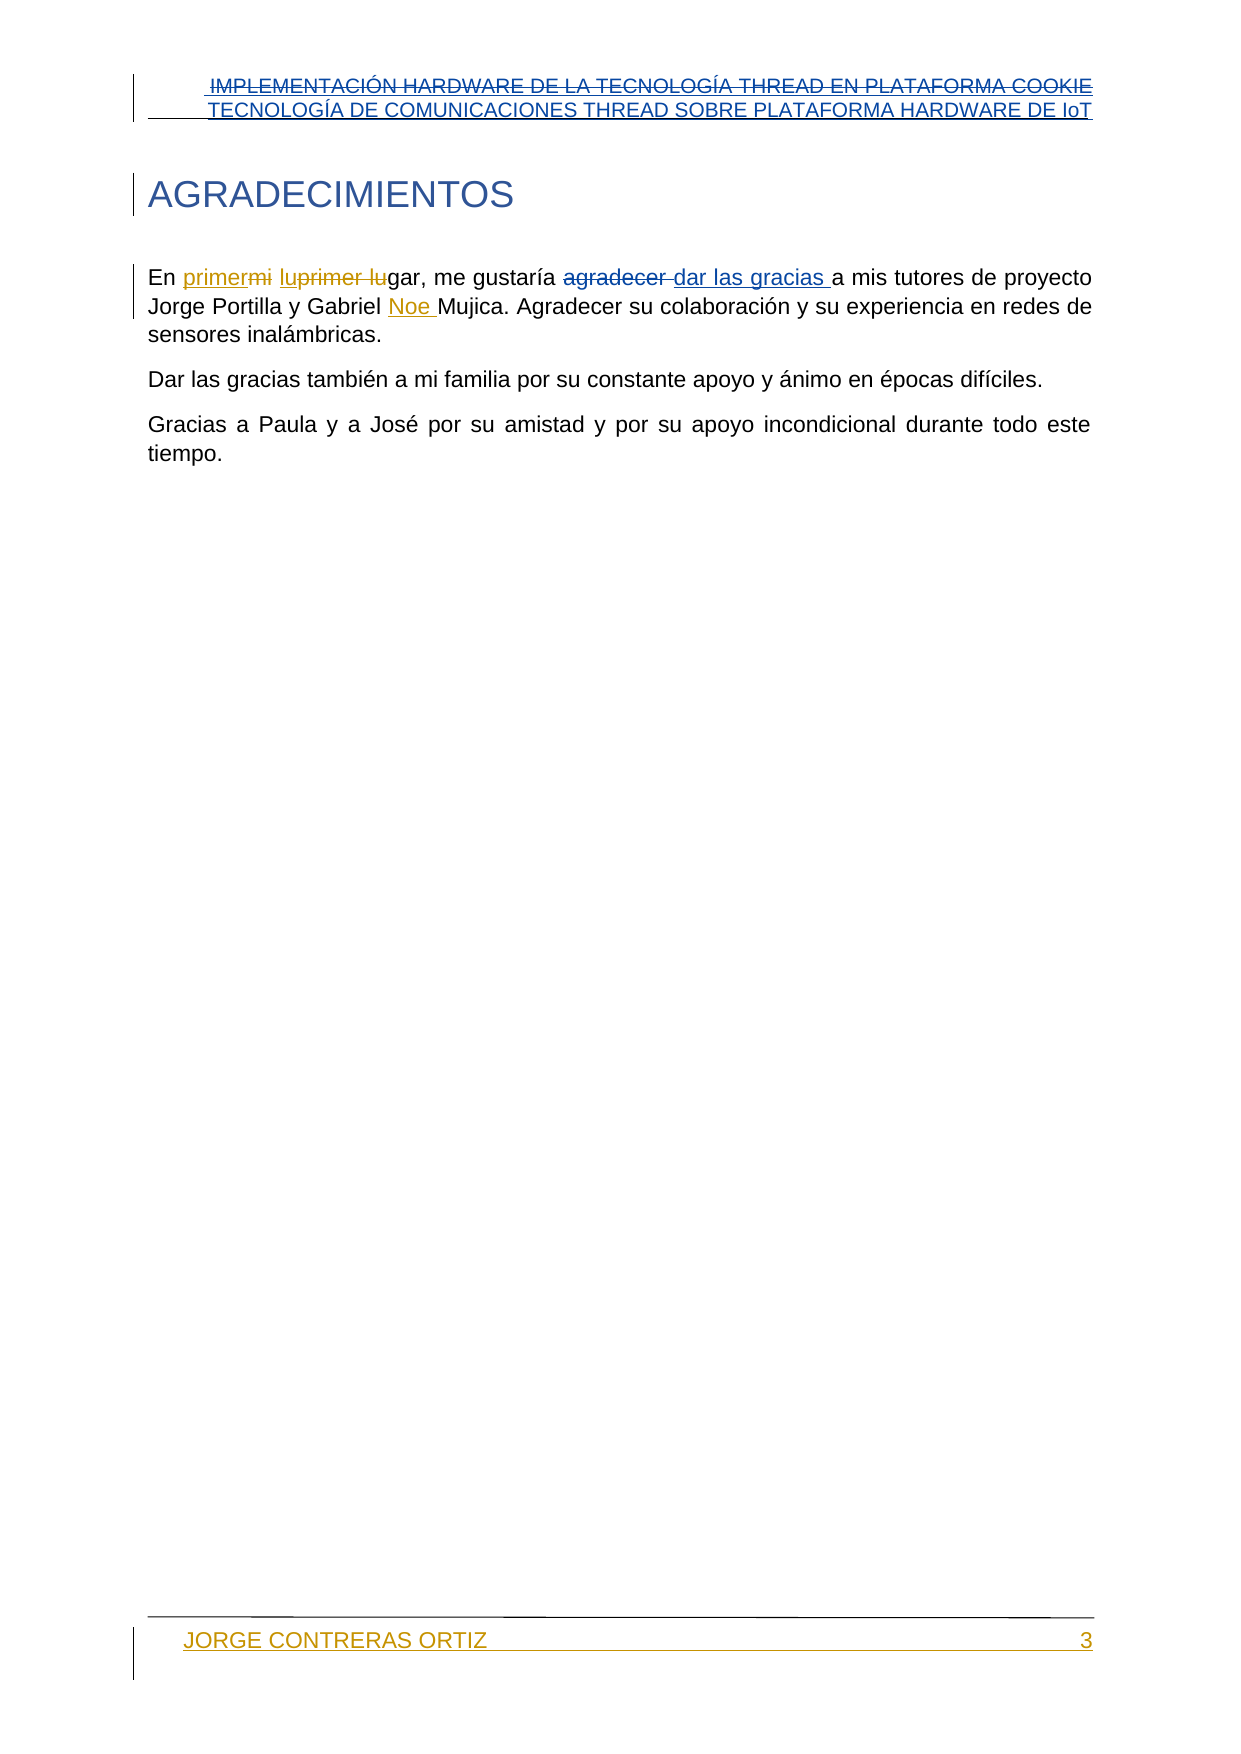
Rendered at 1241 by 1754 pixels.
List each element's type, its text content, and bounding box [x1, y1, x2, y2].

subtitle AGRADECIMIENTOS [148, 173, 1092, 216]
text Gracias a Paula y a José por su amistad y por su apoyo incondicional durante todo este tiempo. [148, 411, 1092, 466]
text En gar, me gustaría a mis tutores de proyecto Jorge Portilla y Gabriel Mujica. Agradecer su colaboración y su experiencia en redes de sensores inalámbricas. [148, 264, 1092, 348]
text Dar las gracias también a mi familia por su constante apoyo y ánimo en épocas difíciles. [148, 366, 1092, 393]
